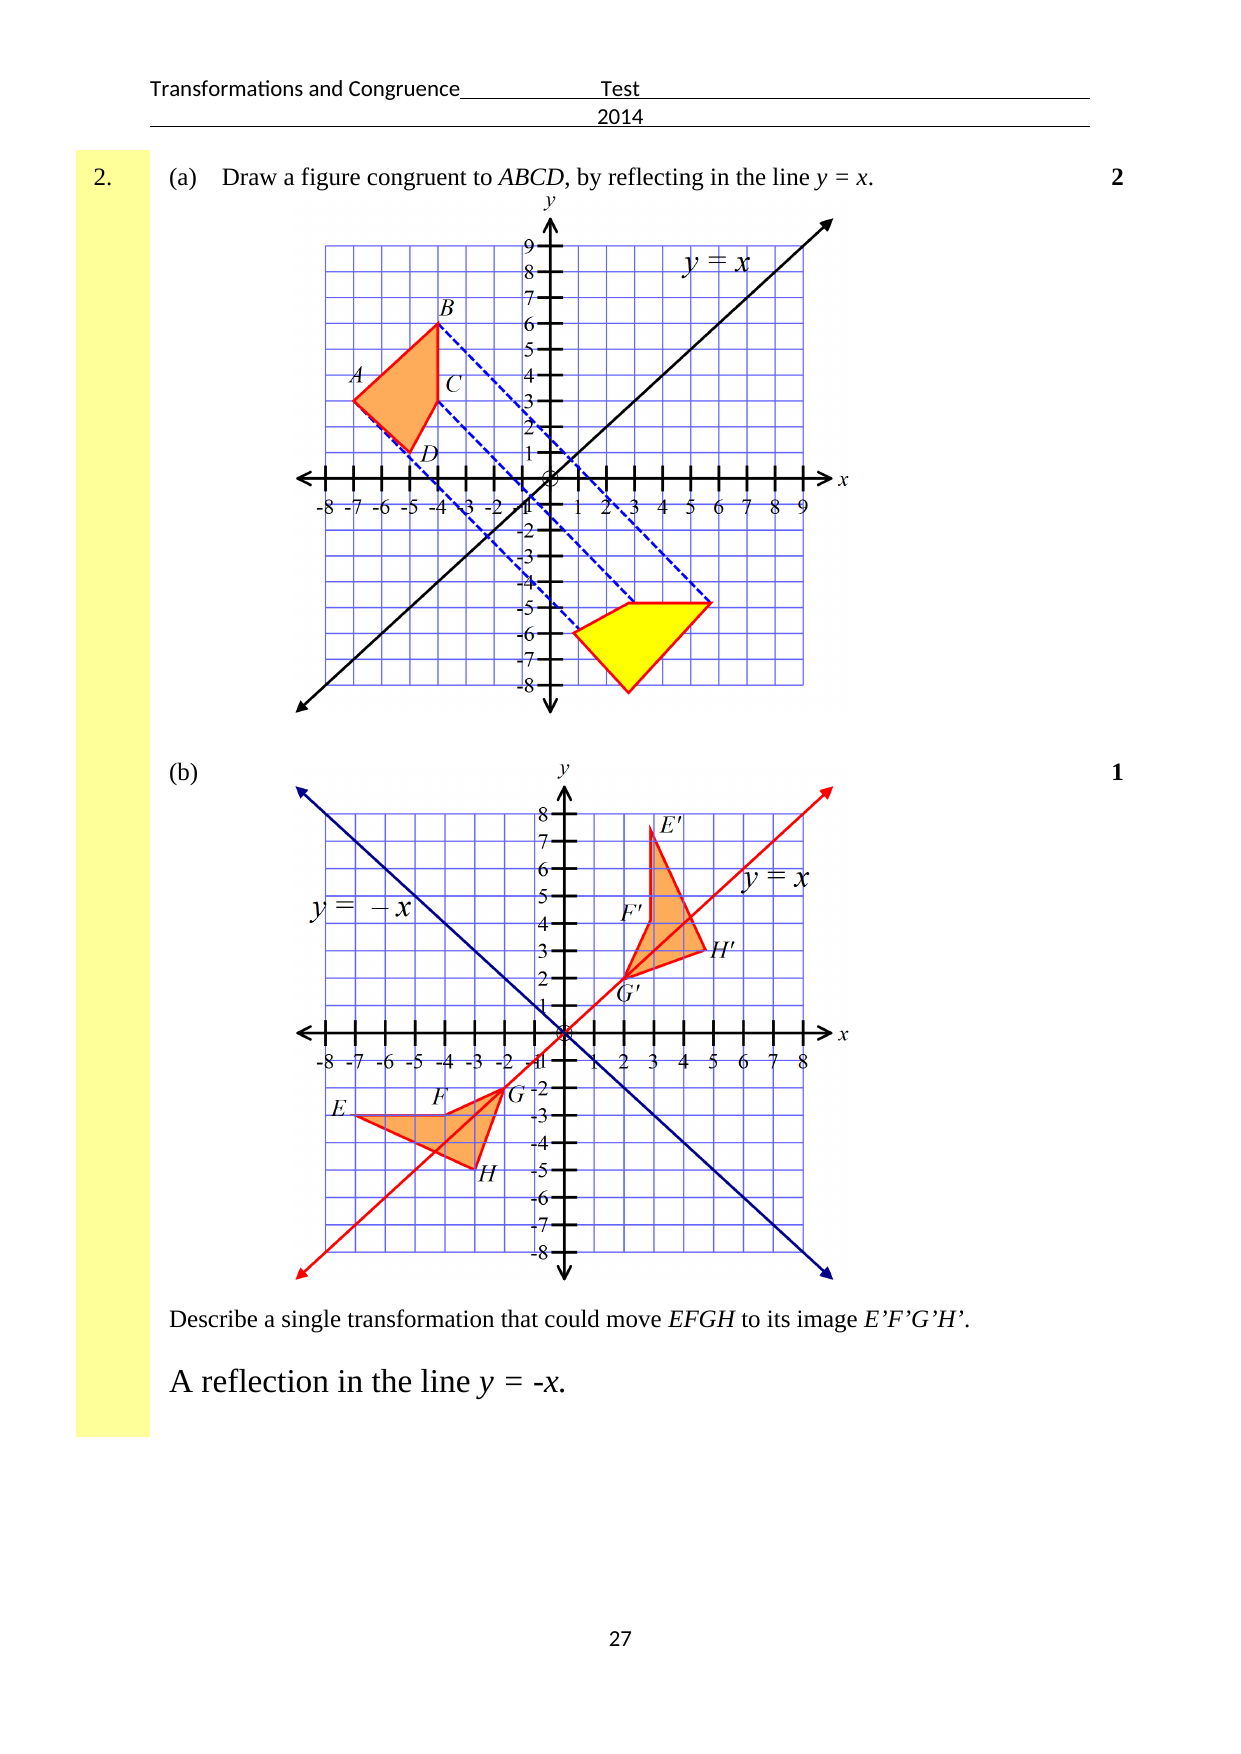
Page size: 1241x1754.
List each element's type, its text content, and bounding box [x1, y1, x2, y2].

table_cell (a) Draw a figure congruent to ABCD, by reflecting in the line y = x. [150, 150, 1036, 746]
table_cell [76, 746, 150, 1437]
table_cell 1 [1036, 746, 1198, 1437]
picture [293, 195, 850, 714]
table_cell 2. [76, 150, 150, 746]
table_cell 2 [1036, 150, 1198, 746]
picture [293, 762, 850, 1282]
table_cell (b) Describe a single transformation that could move EFGH to its image E’F’G’H’. A reflection in the line y = -x. [150, 746, 1036, 1437]
